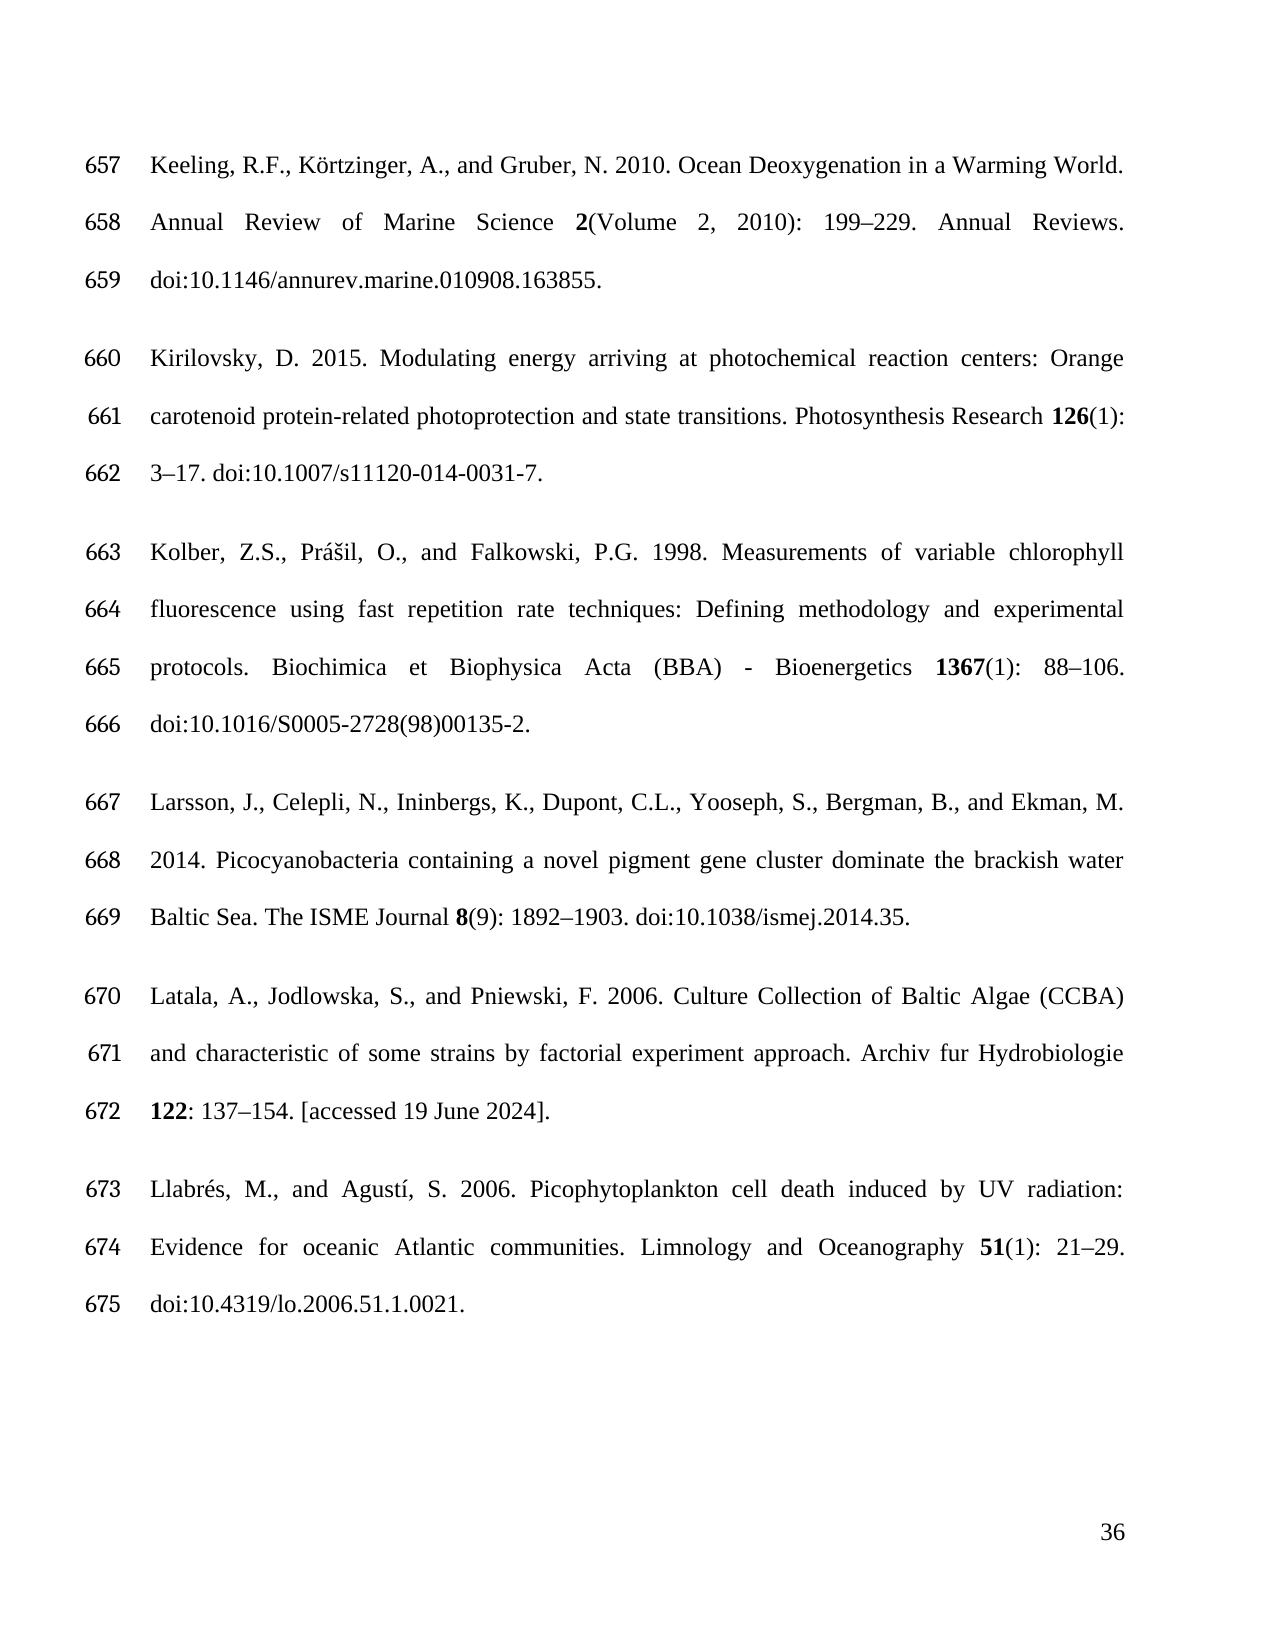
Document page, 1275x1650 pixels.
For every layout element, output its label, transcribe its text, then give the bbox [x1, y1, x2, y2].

text Latala, A., Jodlowska, S., and Pniewski, F. 2006. Culture Collection of Baltic Algae (CCBA) and characteristic of some strains by factorial experiment approach. Archiv fur Hydrobiologie 122: 137–154. [accessed 19 June 2024]. [150, 981, 1125, 1124]
text Larsson, J., Celepli, N., Ininbergs, K., Dupont, C.L., Yooseph, S., Bergman, B., and Ekman, M. 2014. Picocyanobacteria containing a novel pigment gene cluster dominate the brackish water Baltic Sea. The ISME Journal 8(9): 1892–1903. doi:10.1038/ismej.2014.35. [150, 787, 1125, 931]
text Llabrés, M., and Agustí, S. 2006. Picophytoplankton cell death induced by UV radiation: Evidence for oceanic Atlantic communities. Limnology and Oceanography 51(1): 21–29. doi:10.4319/lo.2006.51.1.0021. [150, 1174, 1125, 1318]
text Kolber, Z.S., Prášil, O., and Falkowski, P.G. 1998. Measurements of variable chlorophyll fluorescence using fast repetition rate techniques: Defining methodology and experimental protocols. Biochimica et Biophysica Acta (BBA) - Bioenergetics 1367(1): 88–106. doi:10.1016/S0005-2728(98)00135-2. [150, 537, 1125, 738]
text Kirilovsky, D. 2015. Modulating energy arriving at photochemical reaction centers: Orange carotenoid protein-related photoprotection and state transitions. Photosynthesis Research 126(1): 3–17. doi:10.1007/s11120-014-0031-7. [150, 343, 1125, 487]
text Keeling, R.F., Körtzinger, A., and Gruber, N. 2010. Ocean Deoxygenation in a Warming World. Annual Review of Marine Science 2(Volume 2, 2010): 199–229. Annual Reviews. doi:10.1146/annurev.marine.010908.163855. [150, 150, 1125, 294]
